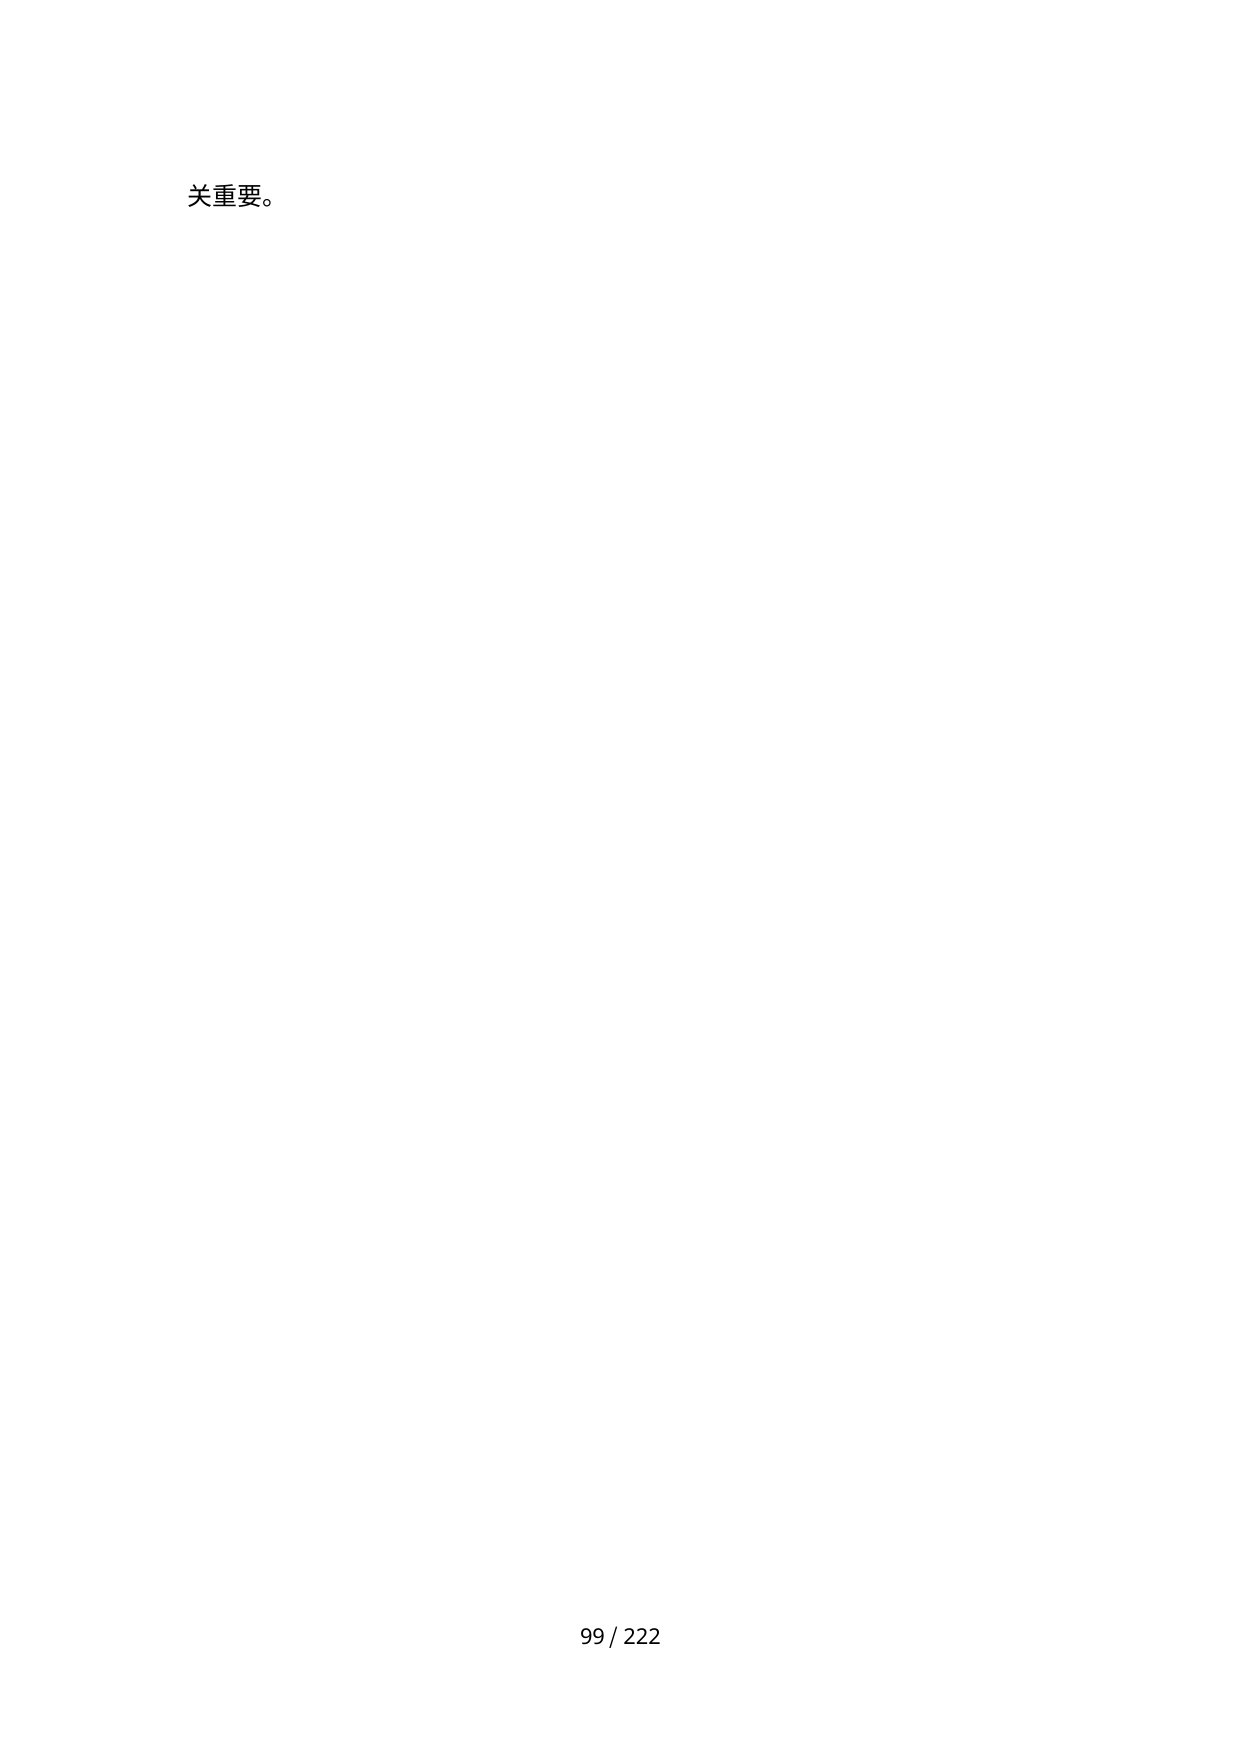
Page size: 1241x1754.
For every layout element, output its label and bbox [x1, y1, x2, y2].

text [187, 162, 1053, 227]
